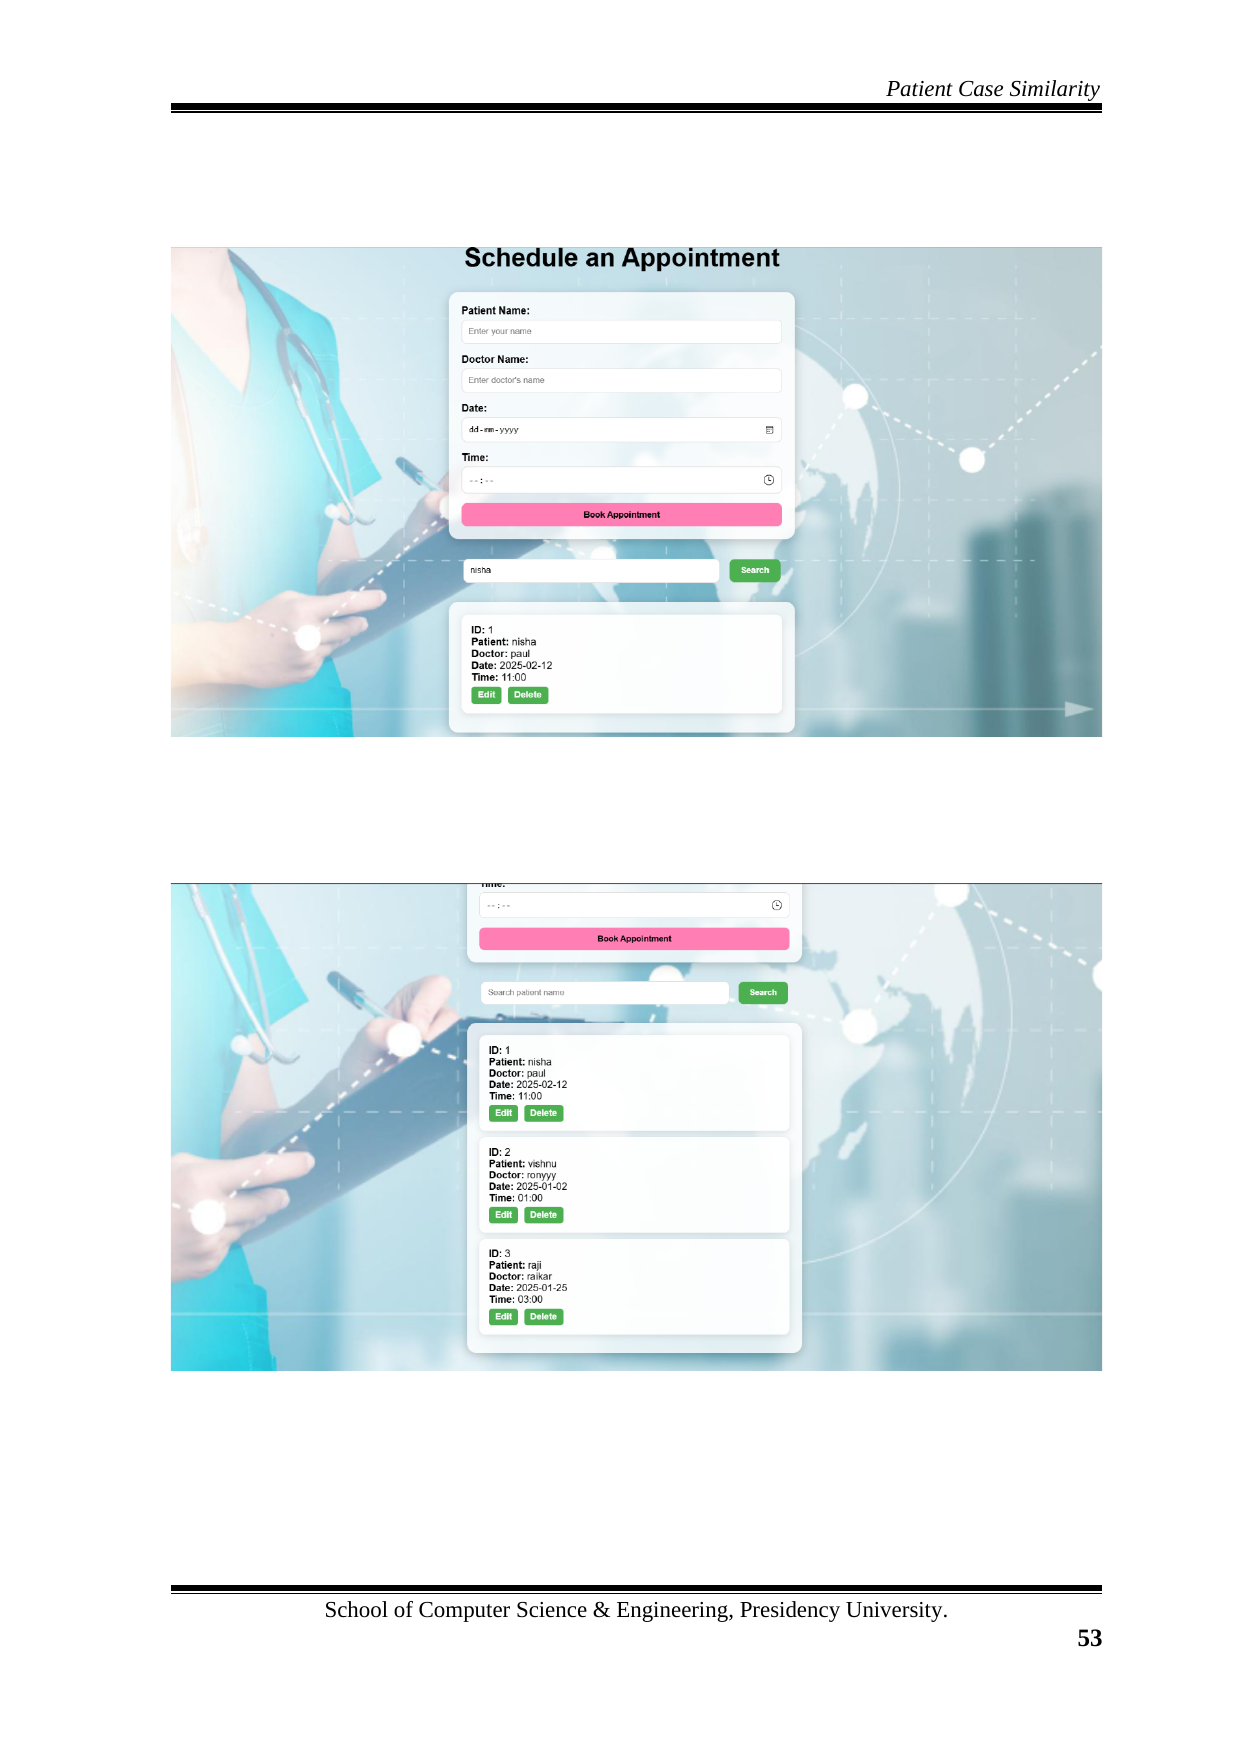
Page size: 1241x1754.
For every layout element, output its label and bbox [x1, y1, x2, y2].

picture [170, 247, 1103, 737]
picture [170, 883, 1103, 1371]
